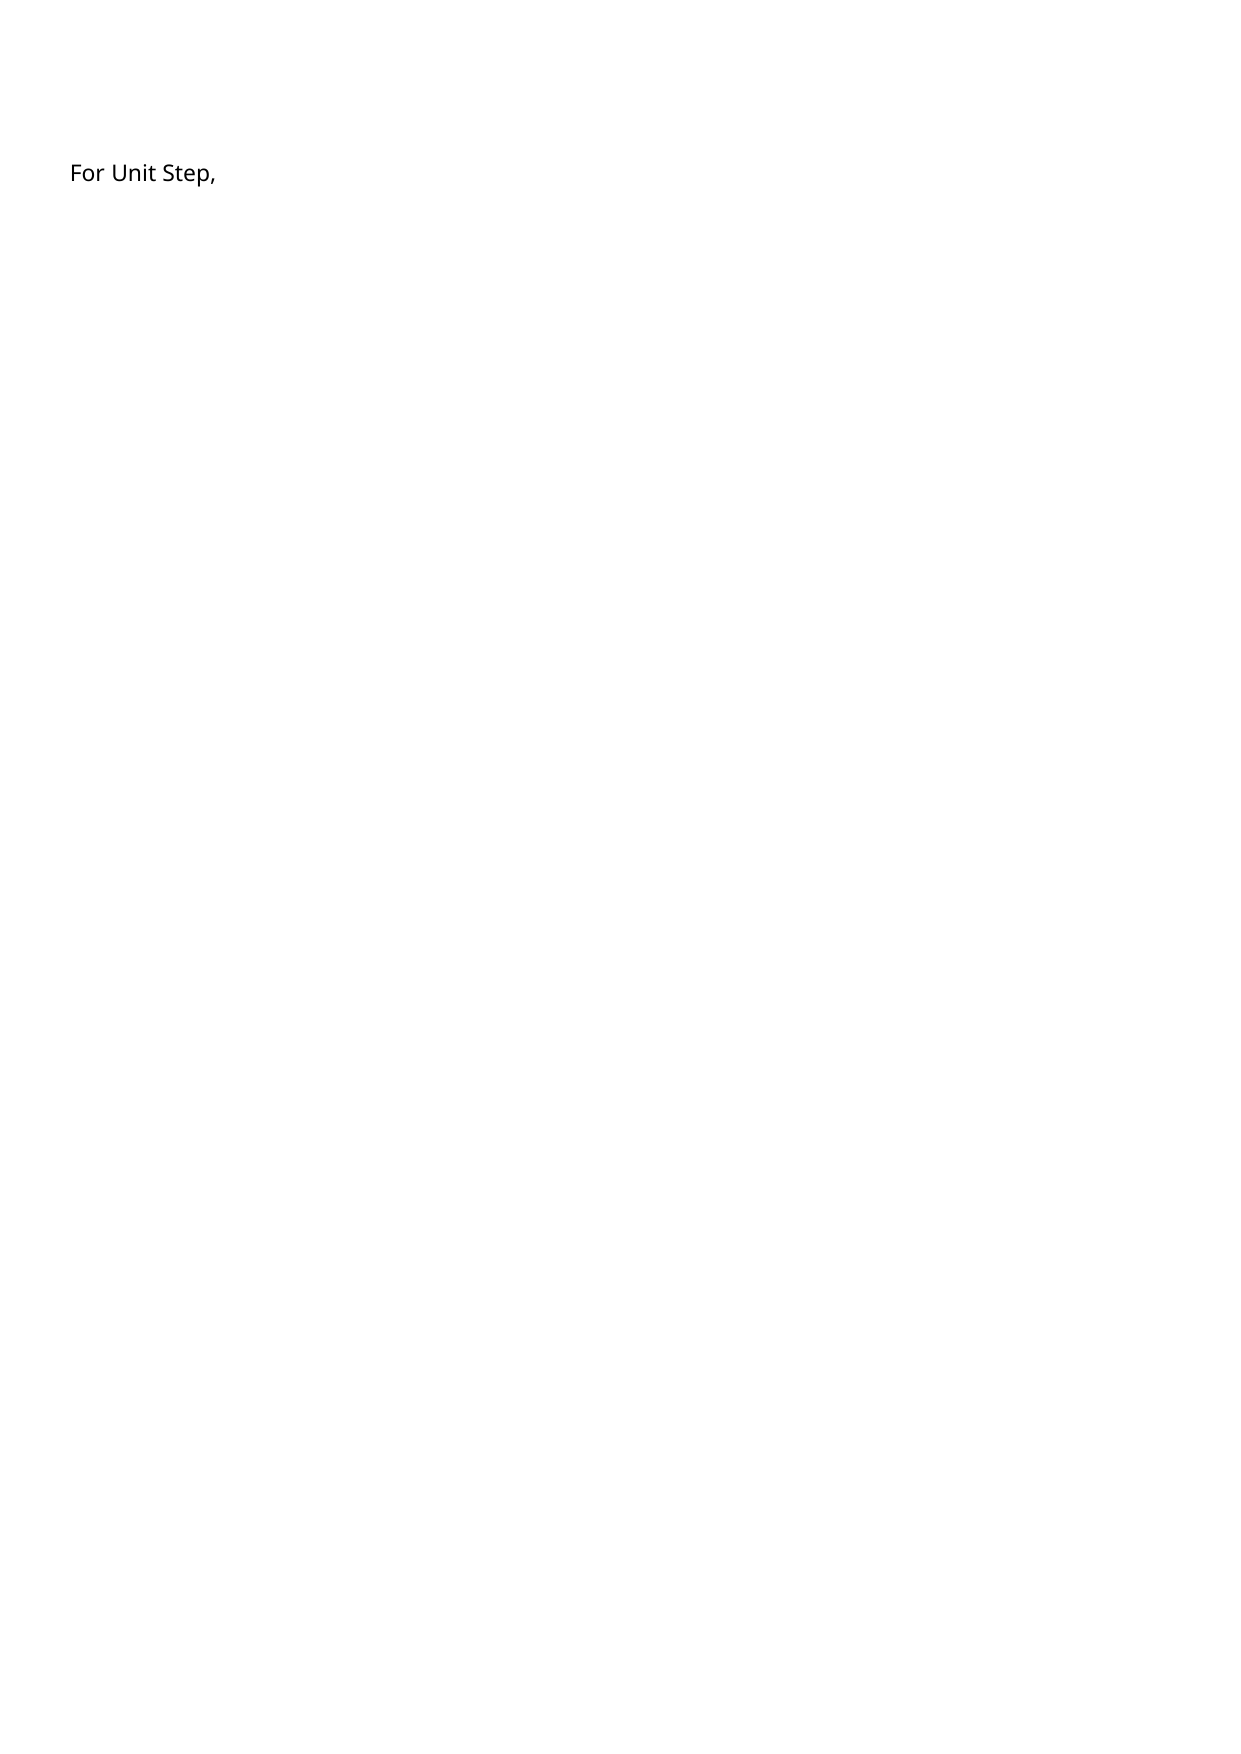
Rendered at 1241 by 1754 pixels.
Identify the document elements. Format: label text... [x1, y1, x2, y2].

text For Unit Step, [69, 157, 1186, 188]
